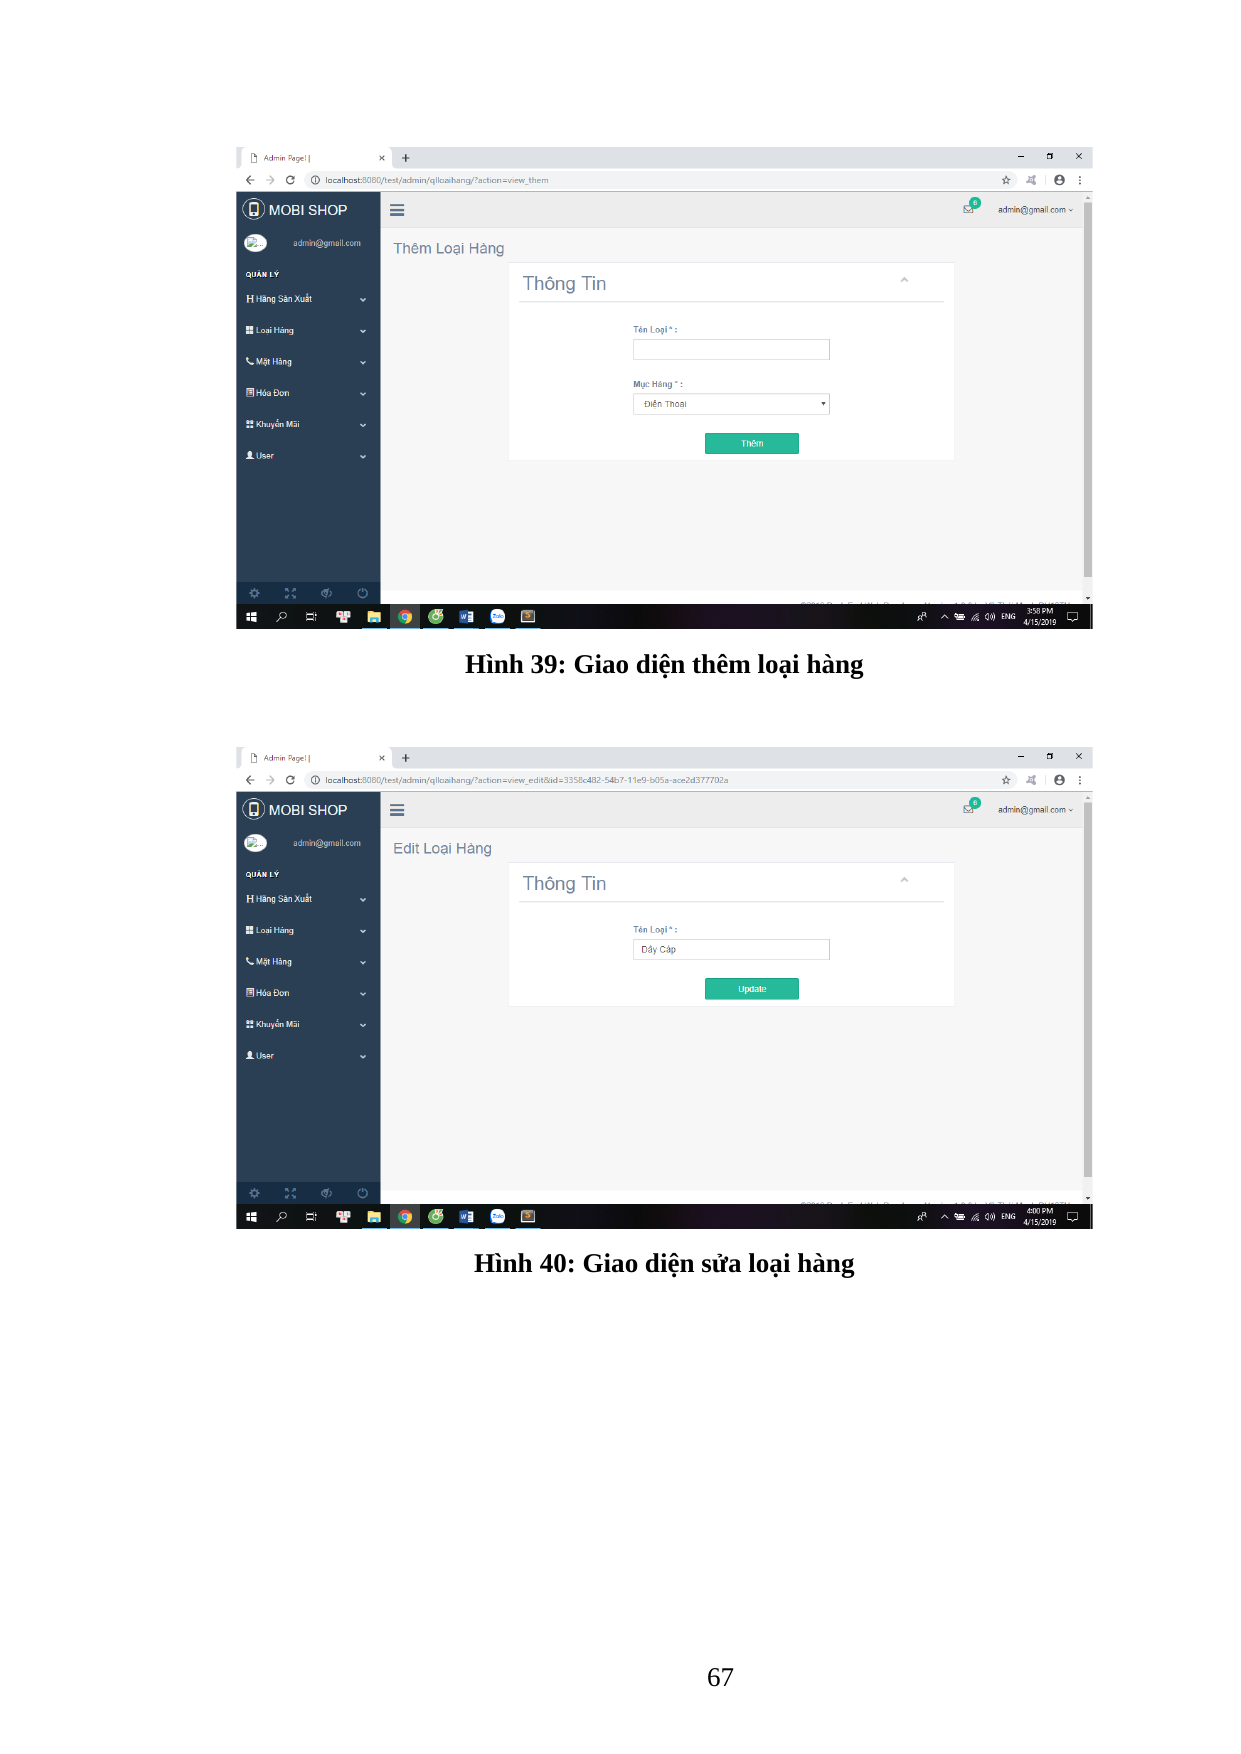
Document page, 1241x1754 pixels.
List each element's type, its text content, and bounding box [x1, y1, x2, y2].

text Hình 39: Giao diện thêm loại hàng [236, 648, 1092, 679]
picture [236, 747, 1093, 1229]
text Hình 40: Giao diện sửa loại hàng [236, 1247, 1092, 1278]
picture [236, 147, 1093, 629]
